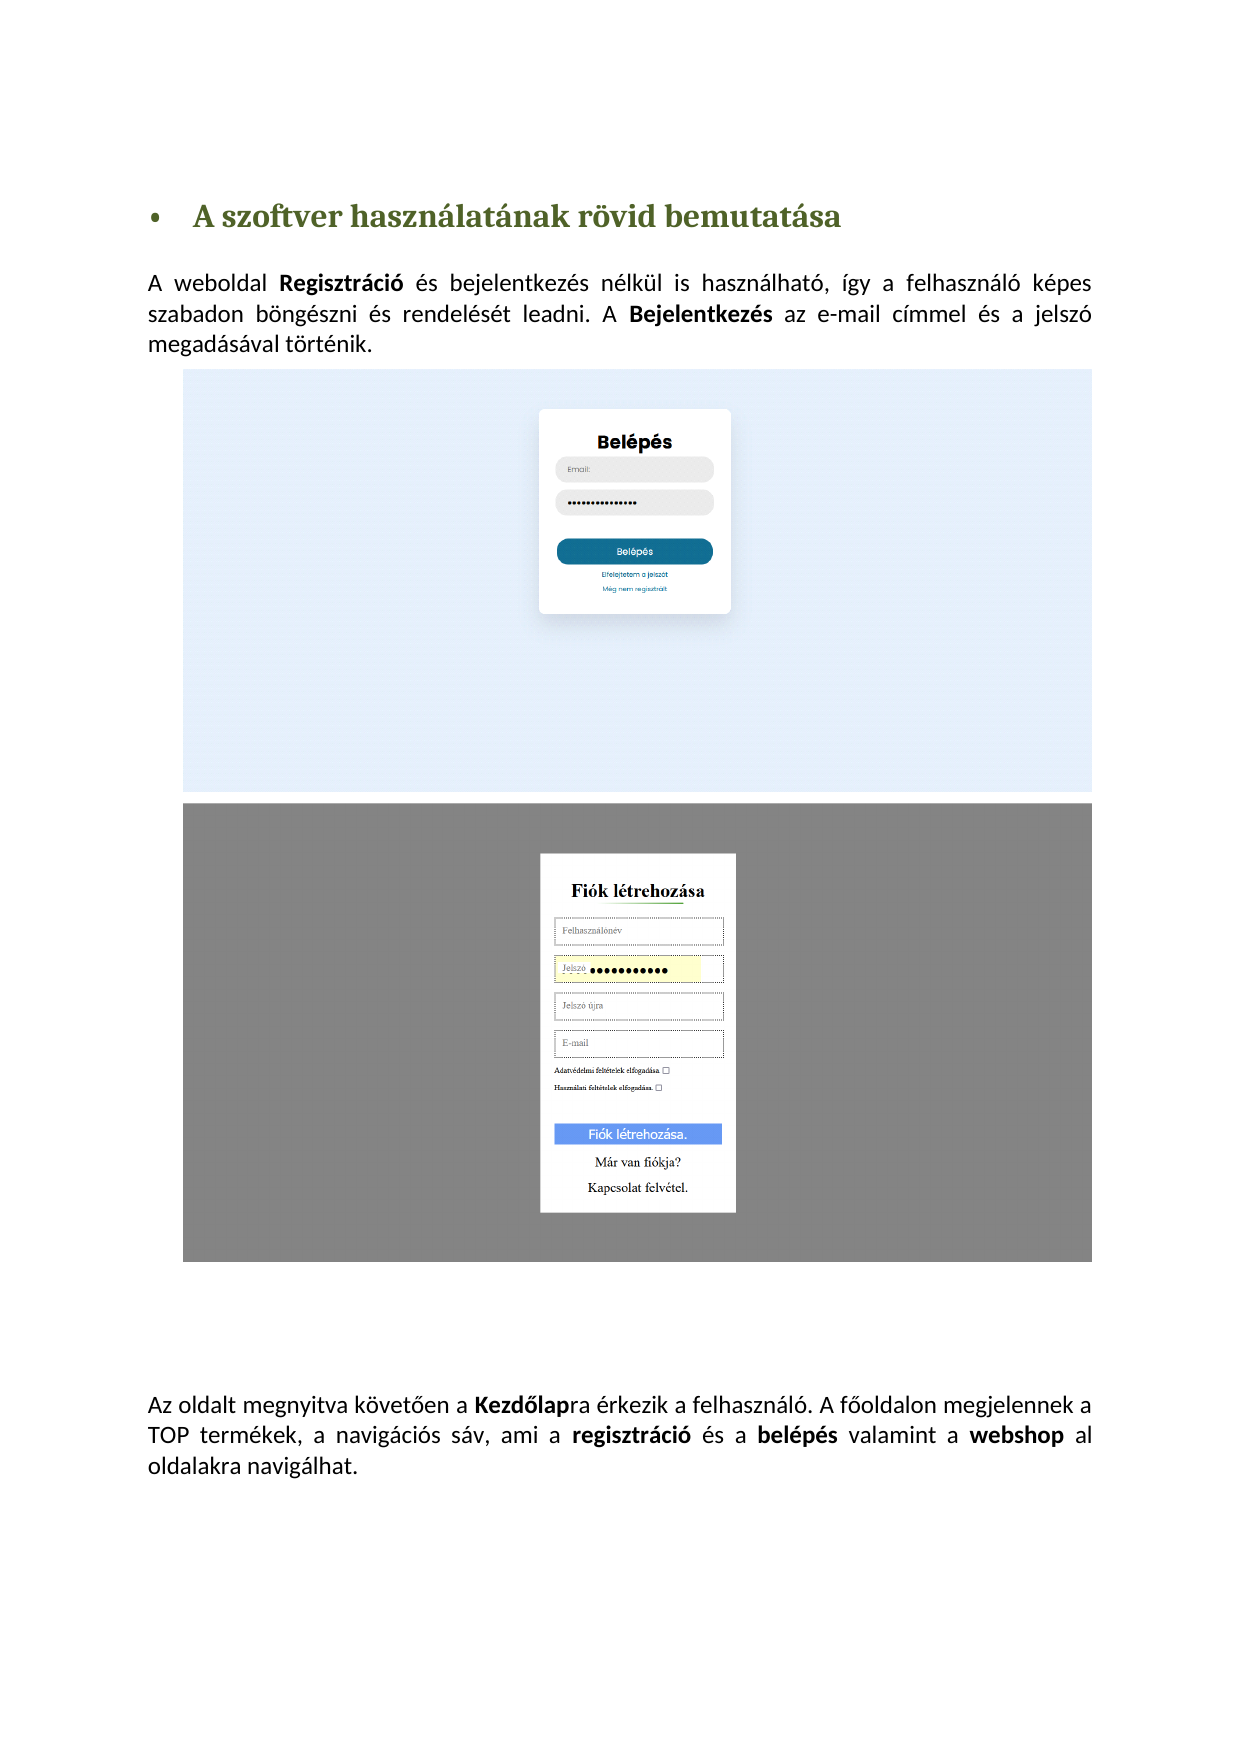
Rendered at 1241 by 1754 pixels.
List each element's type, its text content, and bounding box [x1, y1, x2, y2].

text A weboldal Regisztráció és bejelentkezés nélkül is használható, így a felhasználó képes szabadon böngészni és rendelését leadni. A Bejelentkezés az e-mail címmel és a jelszó megadásával történik. [148, 268, 1093, 359]
picture [183, 803, 1092, 1262]
picture [183, 369, 1092, 792]
list A szoftver használatának rövid bemutatása [148, 198, 1093, 236]
text Az oldalt megnyitva követően a Kezdőlapra érkezik a felhasználó. A főoldalon megjelennek a TOP termékek, a navigációs sáv, ami a regisztráció és a belépés valamint a webshop al oldalakra navigálhat. [148, 1389, 1093, 1480]
